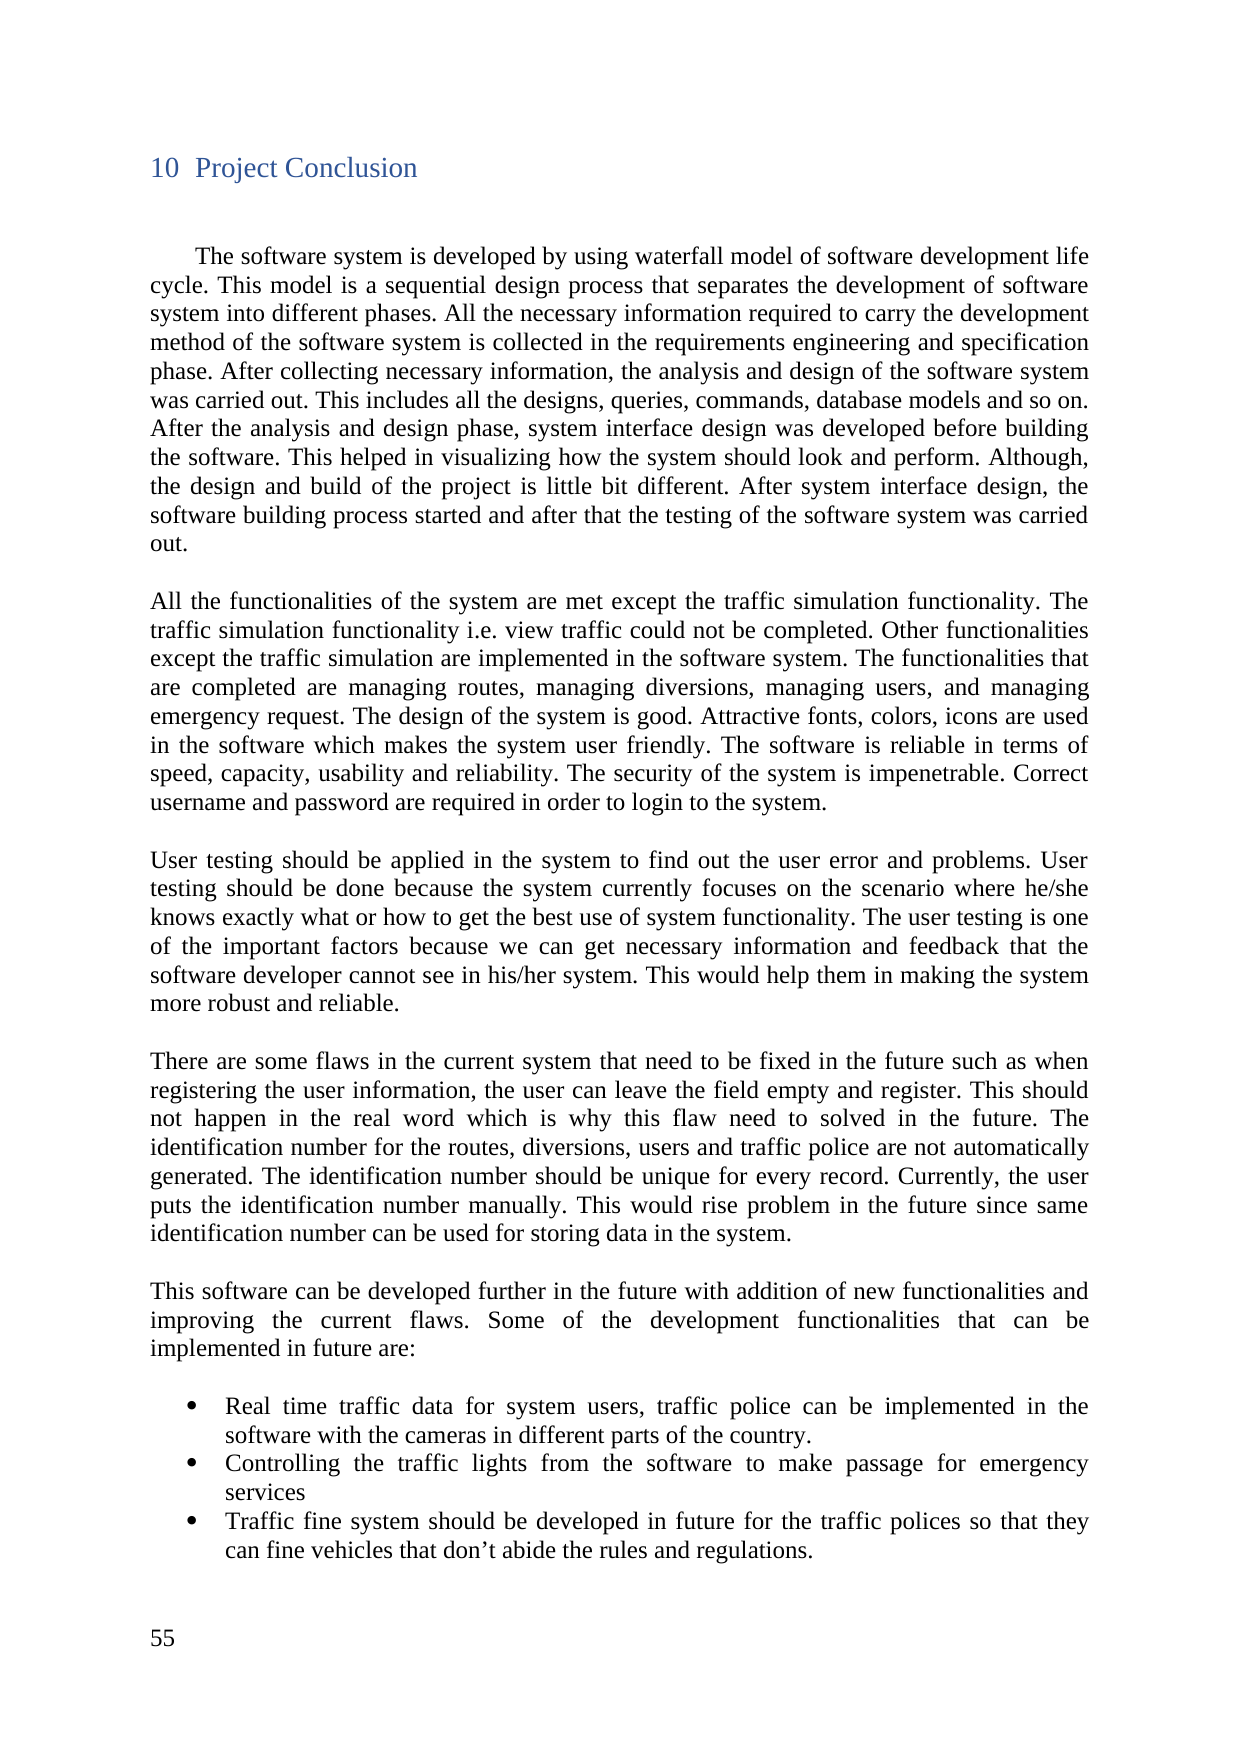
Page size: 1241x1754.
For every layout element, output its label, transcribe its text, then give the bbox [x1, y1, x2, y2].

text This software can be developed further in the future with addition of new functionalities and improving the current flaws. Some of the development functionalities that can be implemented in future are: [150, 1276, 1090, 1362]
list Traffic fine system should be developed in future for the traffic polices so that they can fine vehicles that don’t abide the rules and regulations. [187, 1506, 1090, 1563]
text All the functionalities of the system are met except the traffic simulation functionality. The traffic simulation functionality i.e. view traffic could not be completed. Other functionalities except the traffic simulation are implemented in the software system. The functionalities that are completed are managing routes, managing diversions, managing users, and managing emergency request. The design of the system is good. Attractive fonts, colors, icons are used in the software which makes the system user friendly. The software is reliable in terms of speed, capacity, usability and reliability. The security of the system is impenetrable. Correct username and password are required in order to login to the system. [150, 586, 1090, 816]
text There are some flaws in the current system that need to be fixed in the future such as when registering the user information, the user can leave the field empty and register. This should not happen in the real word which is why this flaw need to solved in the future. The identification number for the routes, diversions, users and traffic police are not automatically generated. The identification number should be unique for every record. Currently, the user puts the identification number manually. This would rise problem in the future since same identification number can be used for storing data in the system. [150, 1046, 1090, 1247]
text The software system is developed by using waterfall model of software development life cycle. This model is a sequential design process that separates the development of software system into different phases. All the necessary information required to carry the development method of the software system is collected in the requirements engineering and specification phase. After collecting necessary information, the analysis and design of the software system was carried out. This includes all the designs, queries, commands, database models and so on. After the analysis and design phase, system interface design was developed before building the software. This helped in visualizing how the system should look and perform. Although, the design and build of the project is little bit different. After system interface design, the software building process started and after that the testing of the software system was carried out. [150, 241, 1090, 557]
list Real time traffic data for system users, traffic police can be implemented in the software with the cameras in different parts of the country. [187, 1391, 1090, 1448]
list Controlling the traffic lights from the software to make passage for emergency services [187, 1448, 1090, 1506]
subtitle Project Conclusion [150, 150, 1090, 183]
text User testing should be applied in the system to find out the user error and problems. User testing should be done because the system currently focuses on the scenario where he/she knows exactly what or how to get the best use of system functionality. The user testing is one of the important factors because we can get necessary information and feedback that the software developer cannot see in his/her system. This would help them in making the system more robust and reliable. [150, 845, 1090, 1017]
